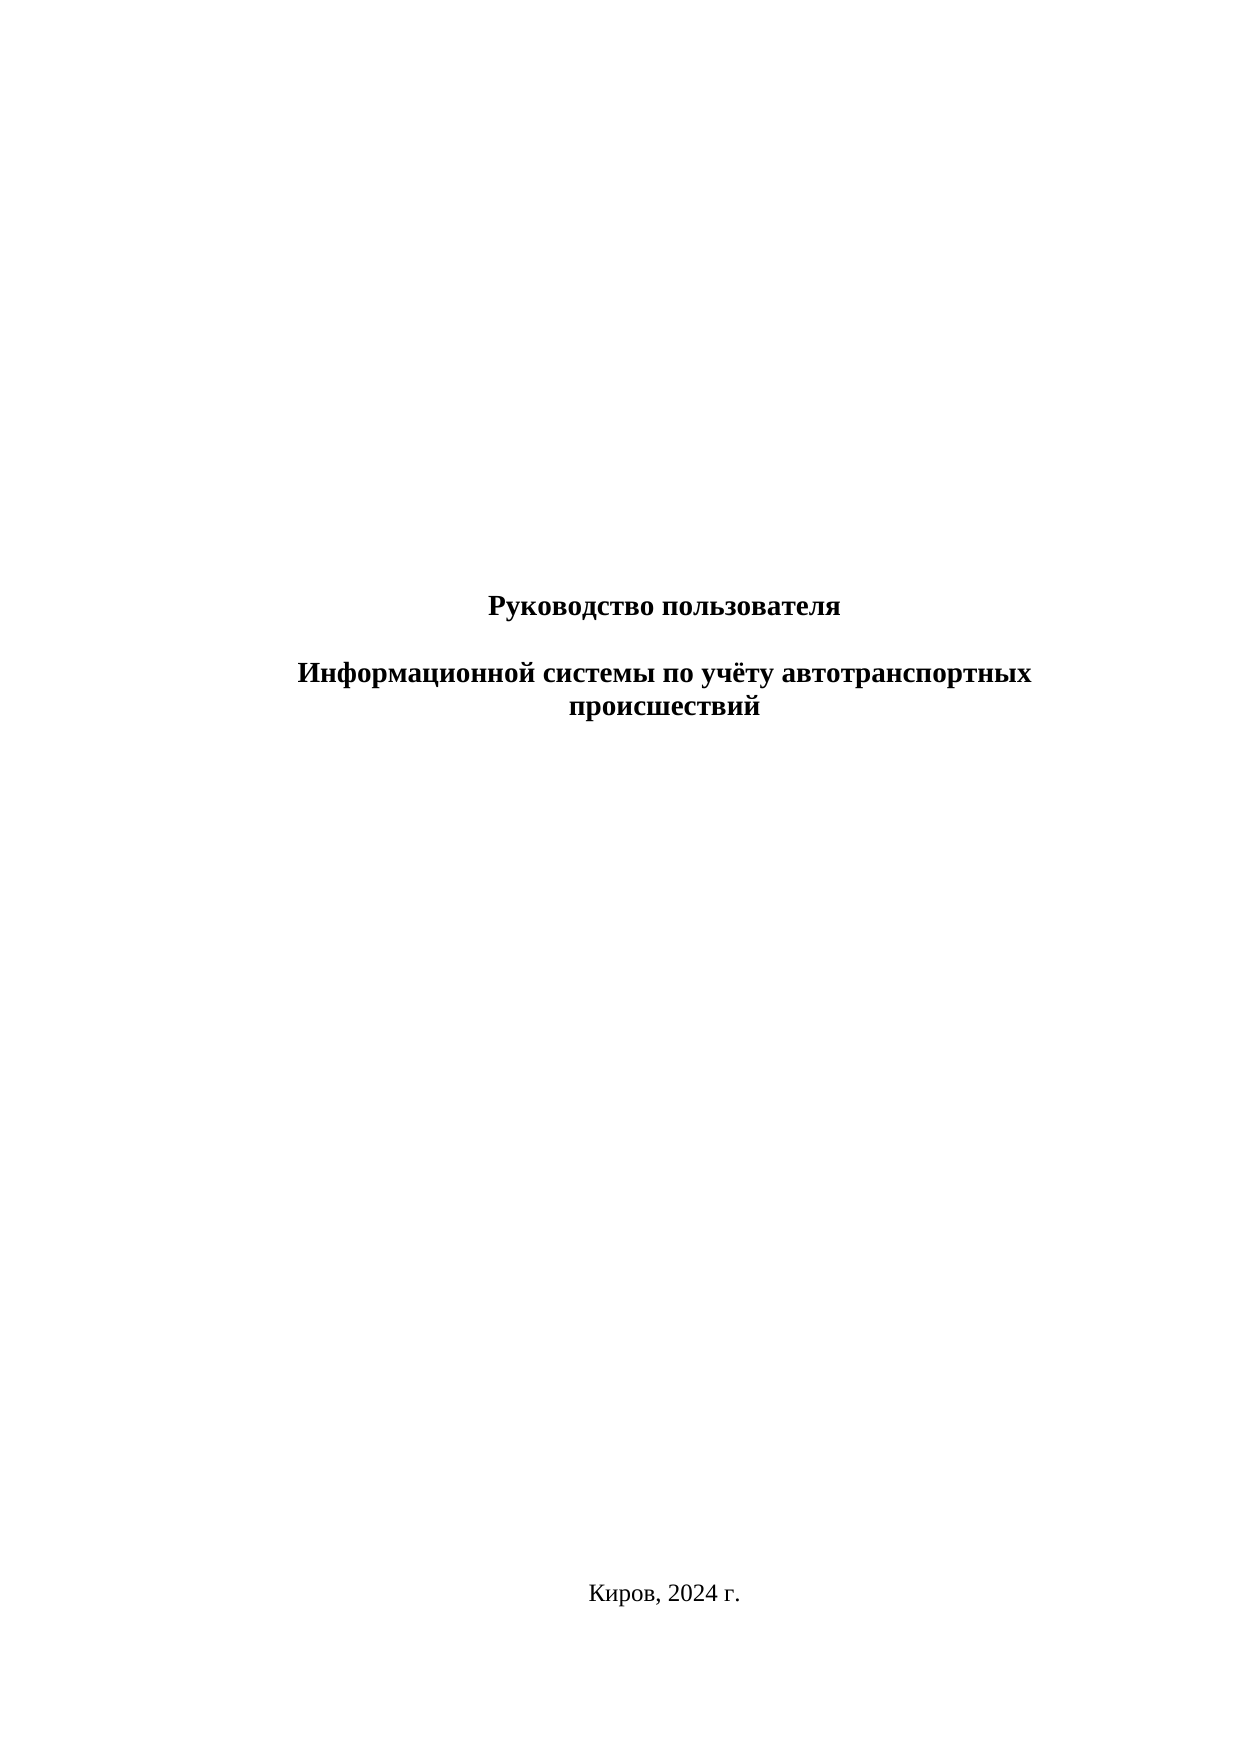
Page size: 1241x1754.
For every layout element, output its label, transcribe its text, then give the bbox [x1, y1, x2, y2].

text Информационной системы по учёту автотранспортных [177, 655, 1152, 688]
text Киров, 2024 г. [177, 1578, 1152, 1607]
text Руководство пользователя [177, 588, 1152, 621]
text происшествий [177, 688, 1152, 722]
